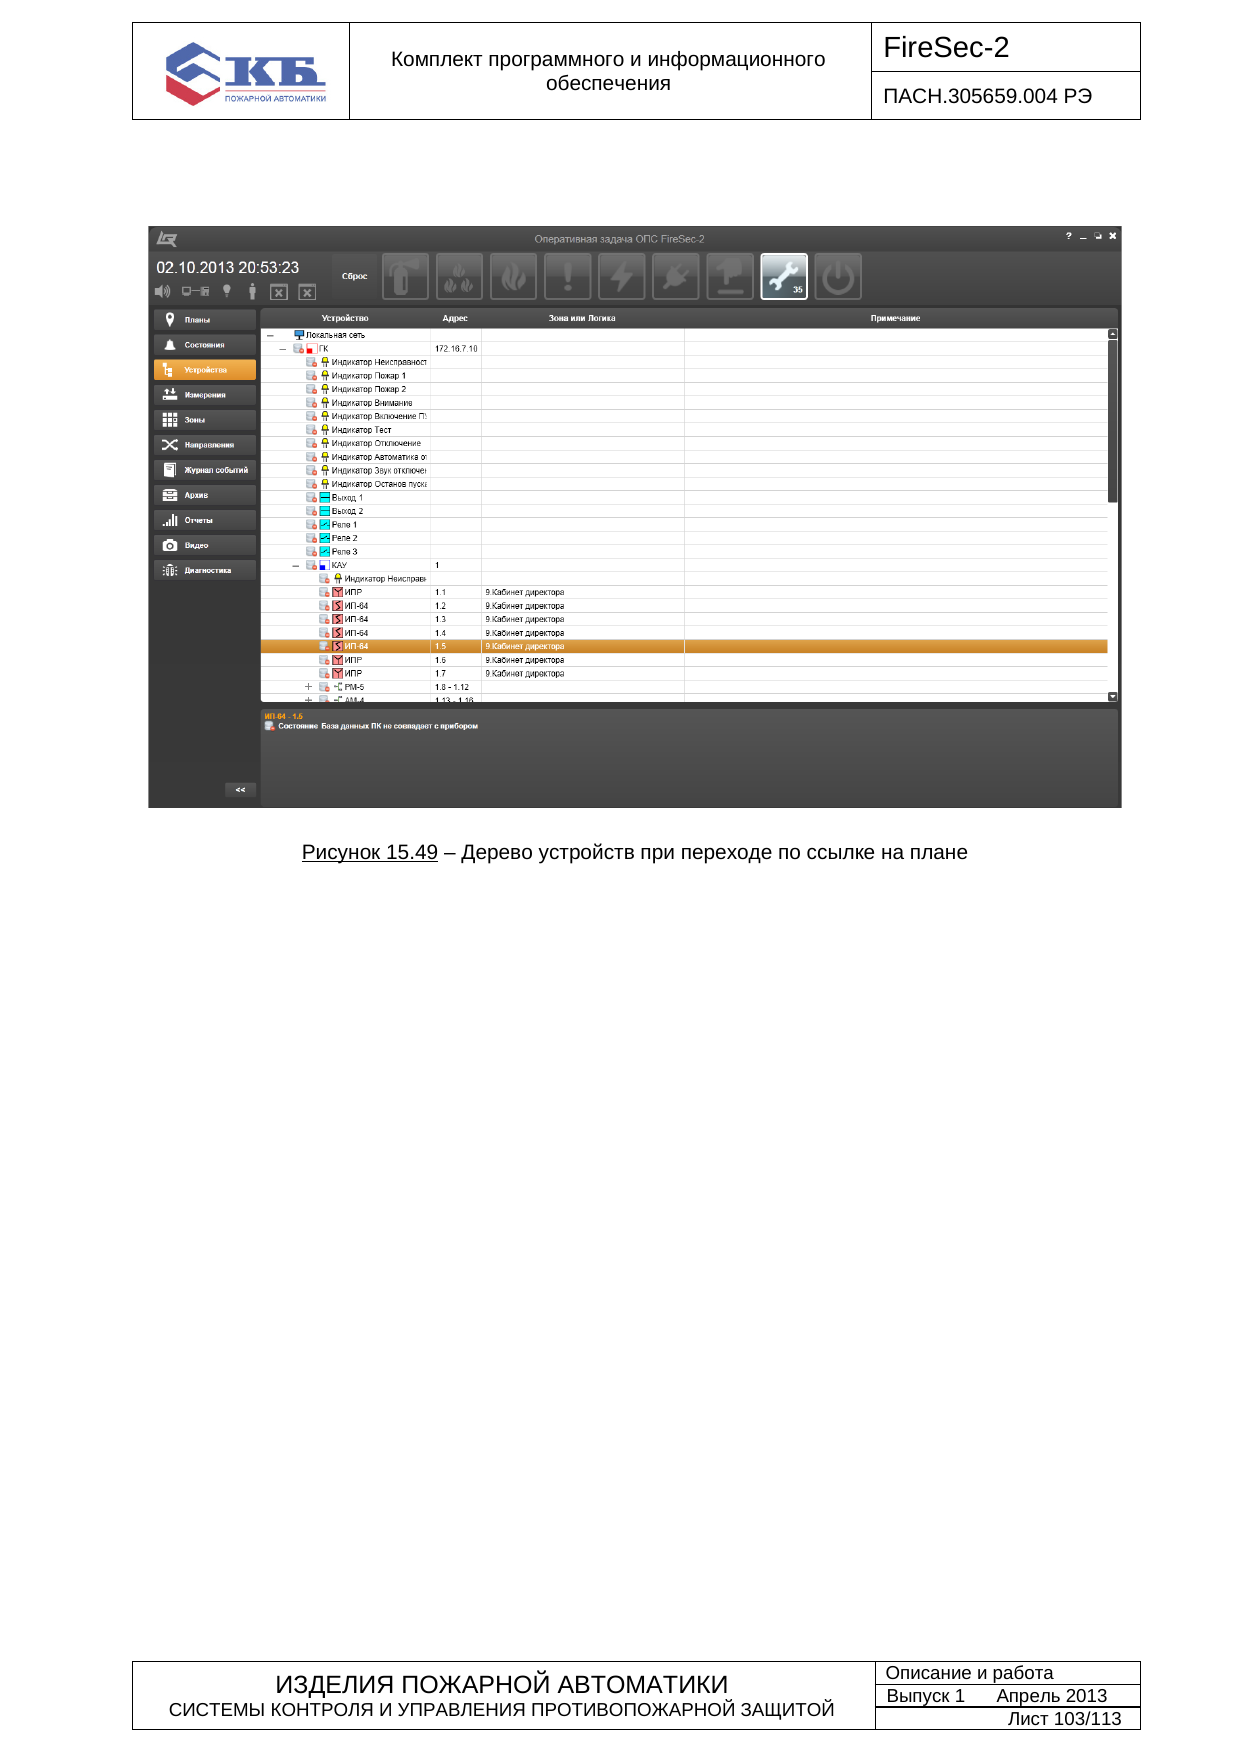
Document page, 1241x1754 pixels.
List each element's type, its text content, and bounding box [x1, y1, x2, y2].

picture [148, 226, 1122, 808]
list Рисунок 15.49 – Дерево устройств при переходе по ссылке на плане [148, 840, 1122, 864]
picture [162, 34, 340, 115]
